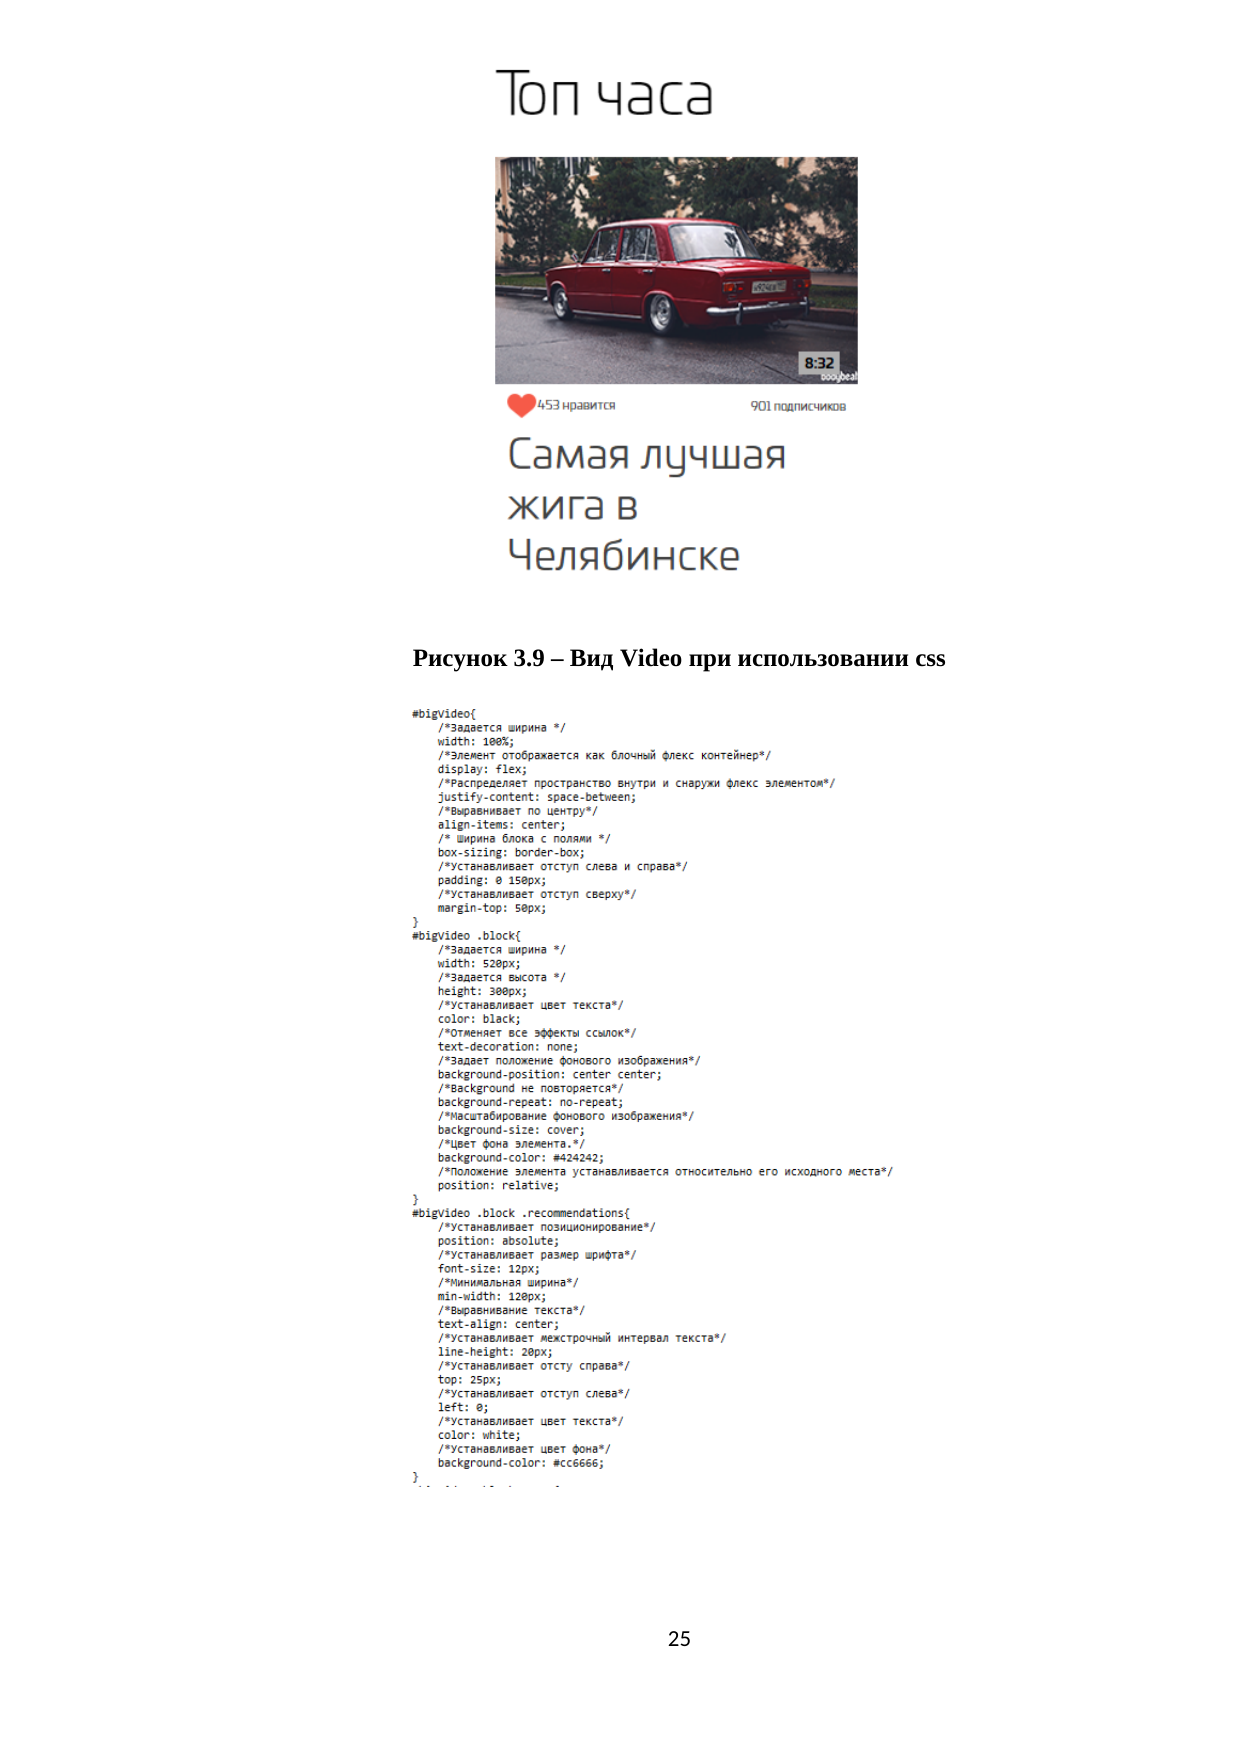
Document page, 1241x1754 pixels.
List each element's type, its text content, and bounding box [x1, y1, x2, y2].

picture [488, 59, 870, 609]
text Рисунок 3.9 – Вид Video при использовании css [177, 643, 1181, 672]
picture [410, 707, 949, 1487]
